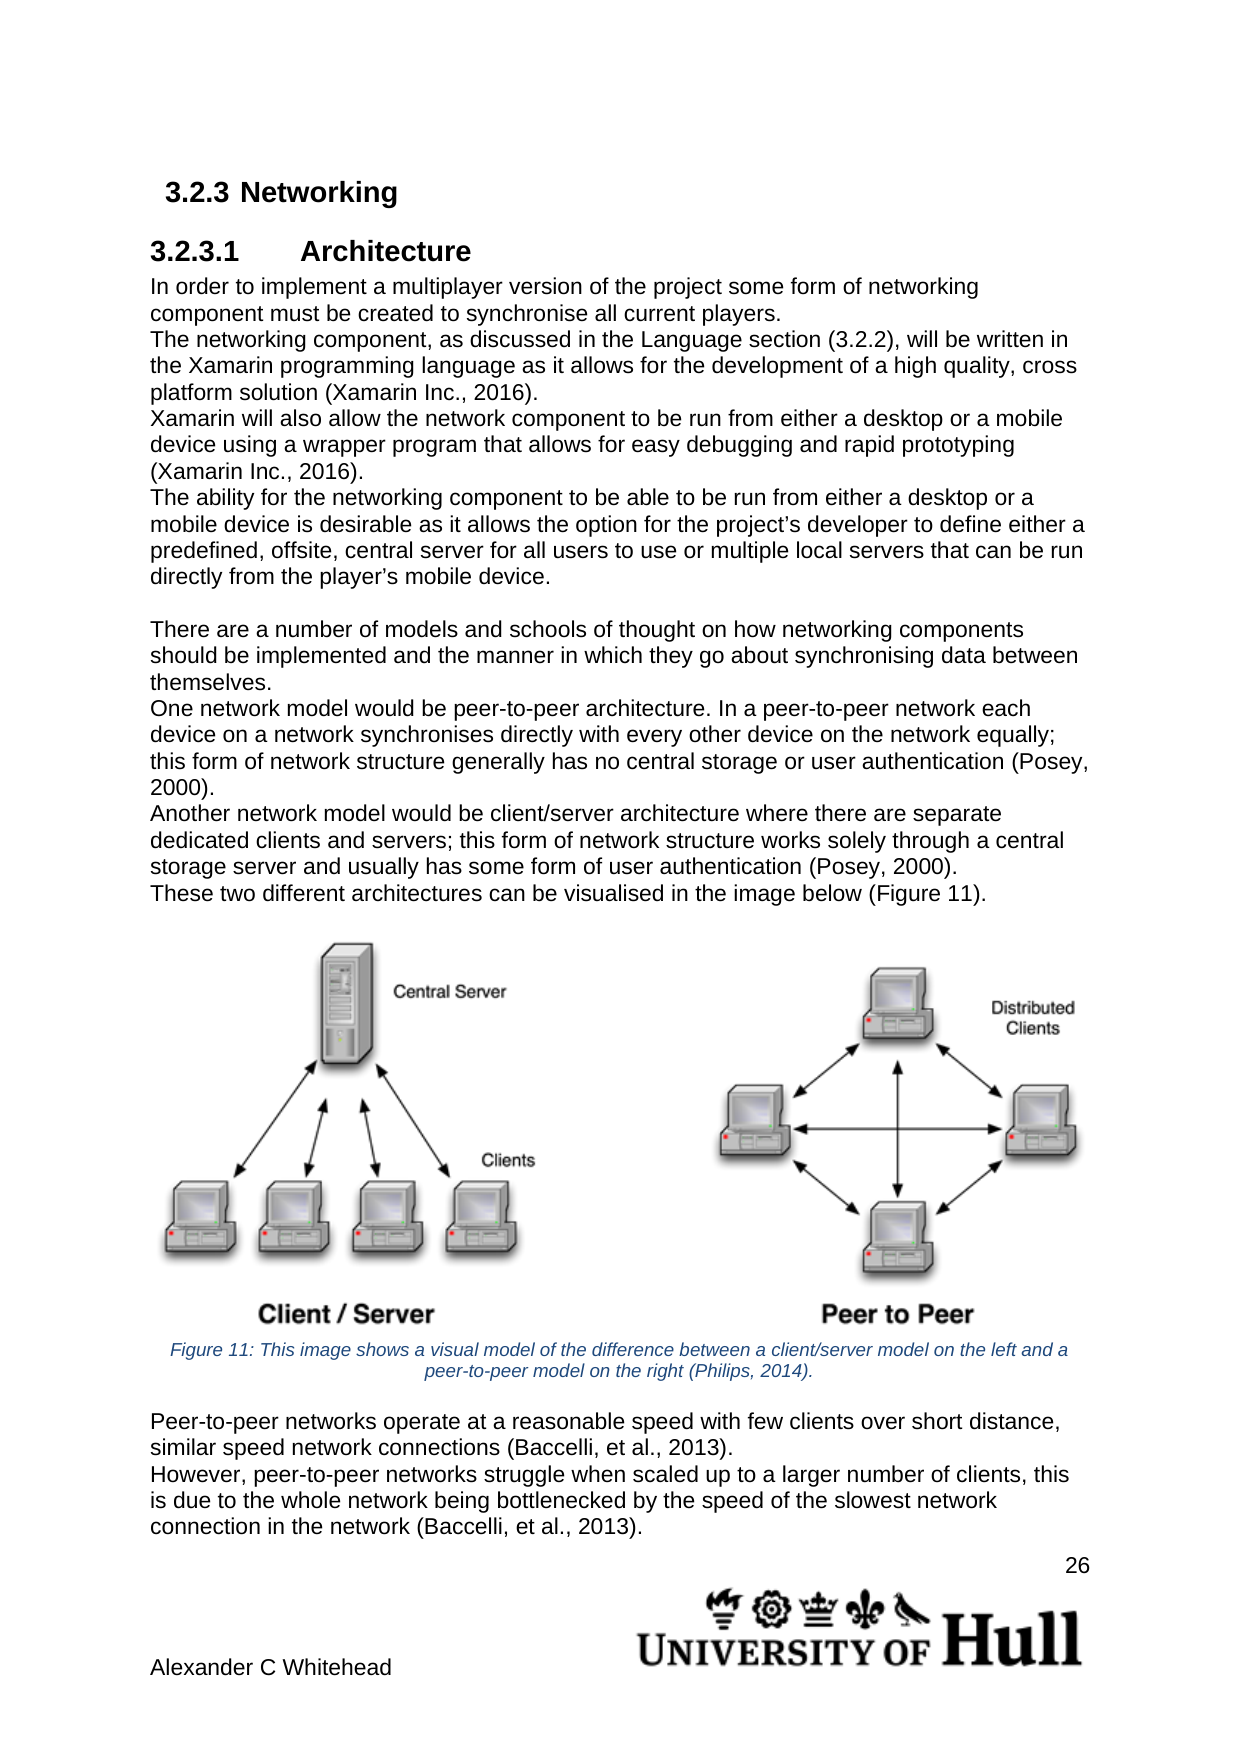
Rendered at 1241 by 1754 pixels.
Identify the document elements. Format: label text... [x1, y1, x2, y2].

picture [150, 932, 1091, 1329]
text In order to implement a multiplayer version of the project some form of networking component must be created to synchronise all current players. [150, 273, 1090, 326]
text Xamarin will also allow the network component to be run from either a desktop or a mobile device using a wrapper program that allows for easy debugging and rapid prototyping . [150, 405, 1090, 484]
text Another network model would be client/server architecture where there are separate dedicated clients and servers; this form of network structure works solely through a central storage server and usually has some form of user authentication . [150, 800, 1090, 879]
text The ability for the networking component to be able to be run from either a desktop or a mobile device is desirable as it allows the option for the project’s developer to define either a predefined, offsite, central server for all users to use or multiple local servers that can be run directly from the player’s mobile device. [150, 484, 1090, 589]
picture [630, 1578, 1091, 1676]
text However, peer-to-peer networks struggle when scaled up to a larger number of clients, this is due to the whole network being bottlenecked by the speed of the slowest network connection in the network . [150, 1461, 1090, 1539]
subtitle Networking [165, 175, 1090, 208]
subtitle Architecture [150, 233, 1090, 267]
text These two different architectures can be visualised in the image below (Figure 11). [150, 879, 1090, 906]
text One network model would be peer-to-peer architecture. In a peer-to-peer network each device on a network synchronises directly with every other device on the network equally; this form of network structure generally has no central storage or user authentication . [150, 695, 1090, 800]
text There are a number of models and schools of thought on how networking components should be implemented and the manner in which they go about synchronising data between themselves. [150, 616, 1090, 695]
text Peer-to-peer networks operate at a reasonable speed with few clients over short distance, similar speed network connections . [150, 1408, 1090, 1461]
text The networking component, as discussed in the Language section (‎3.2.2), will be written in the Xamarin programming language as it allows for the development of a high quality, cross platform solution . [150, 326, 1090, 405]
